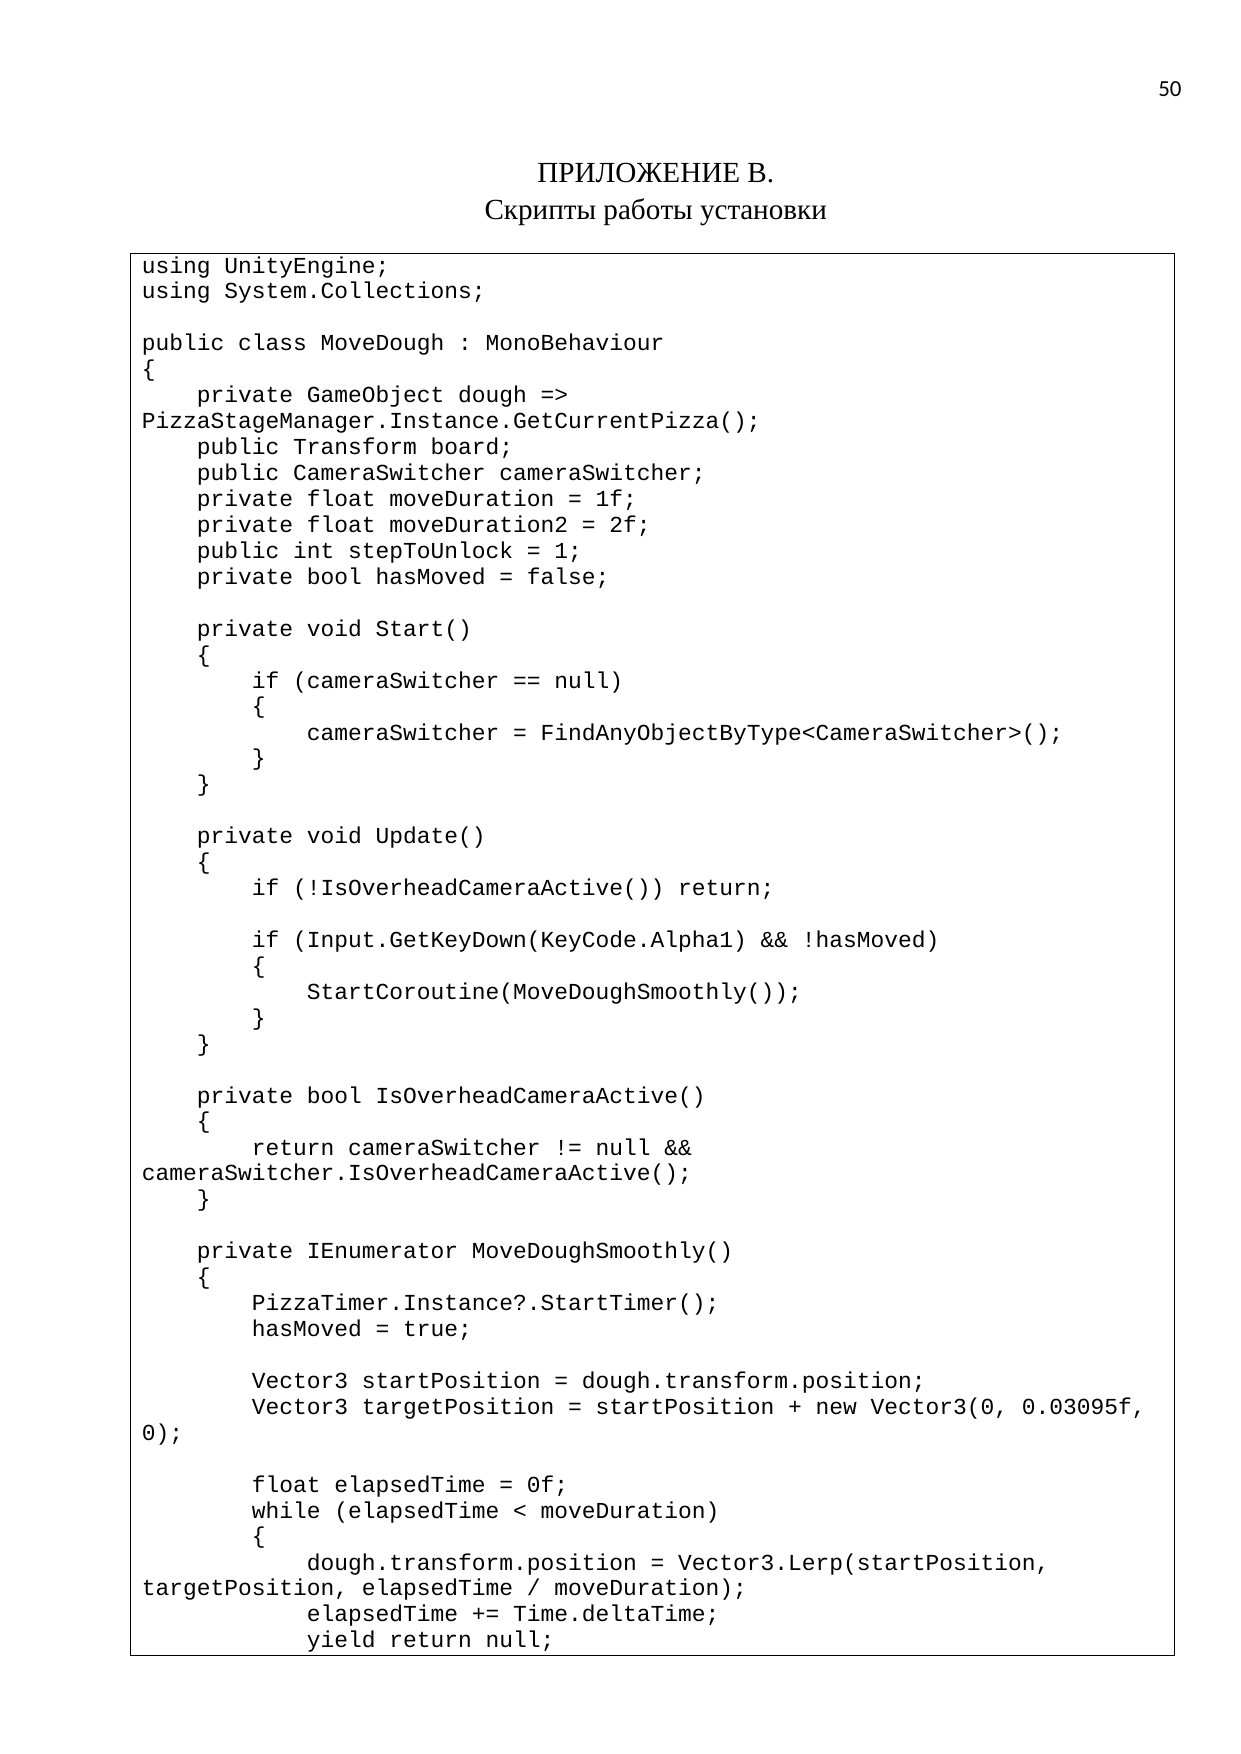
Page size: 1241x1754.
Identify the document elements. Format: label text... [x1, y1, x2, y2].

subtitle ПРИЛОЖЕНИЕ В. Скрипты работы установки [130, 156, 1181, 225]
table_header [131, 254, 1174, 1654]
